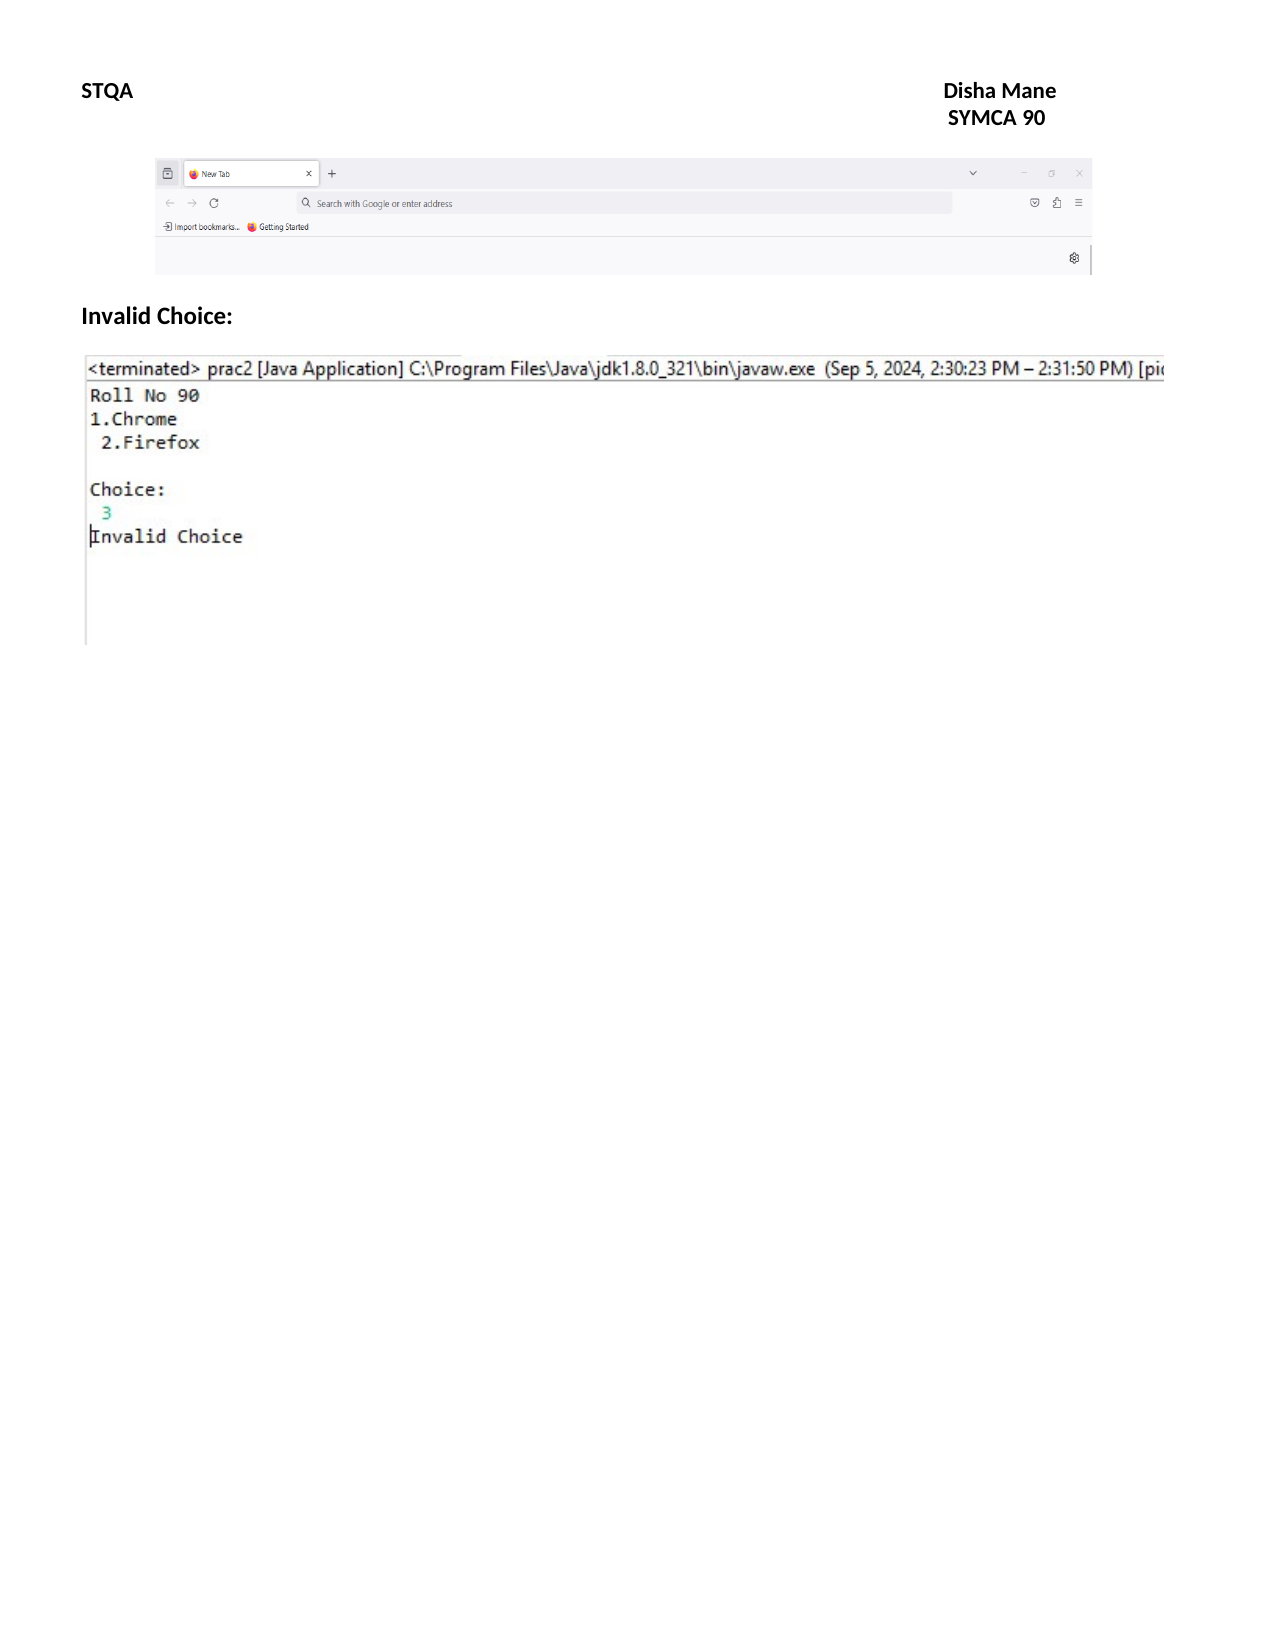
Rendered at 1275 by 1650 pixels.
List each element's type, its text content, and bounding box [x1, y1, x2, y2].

picture [84, 355, 1164, 645]
picture [155, 158, 1093, 275]
text Invalid Choice: [81, 300, 1275, 330]
